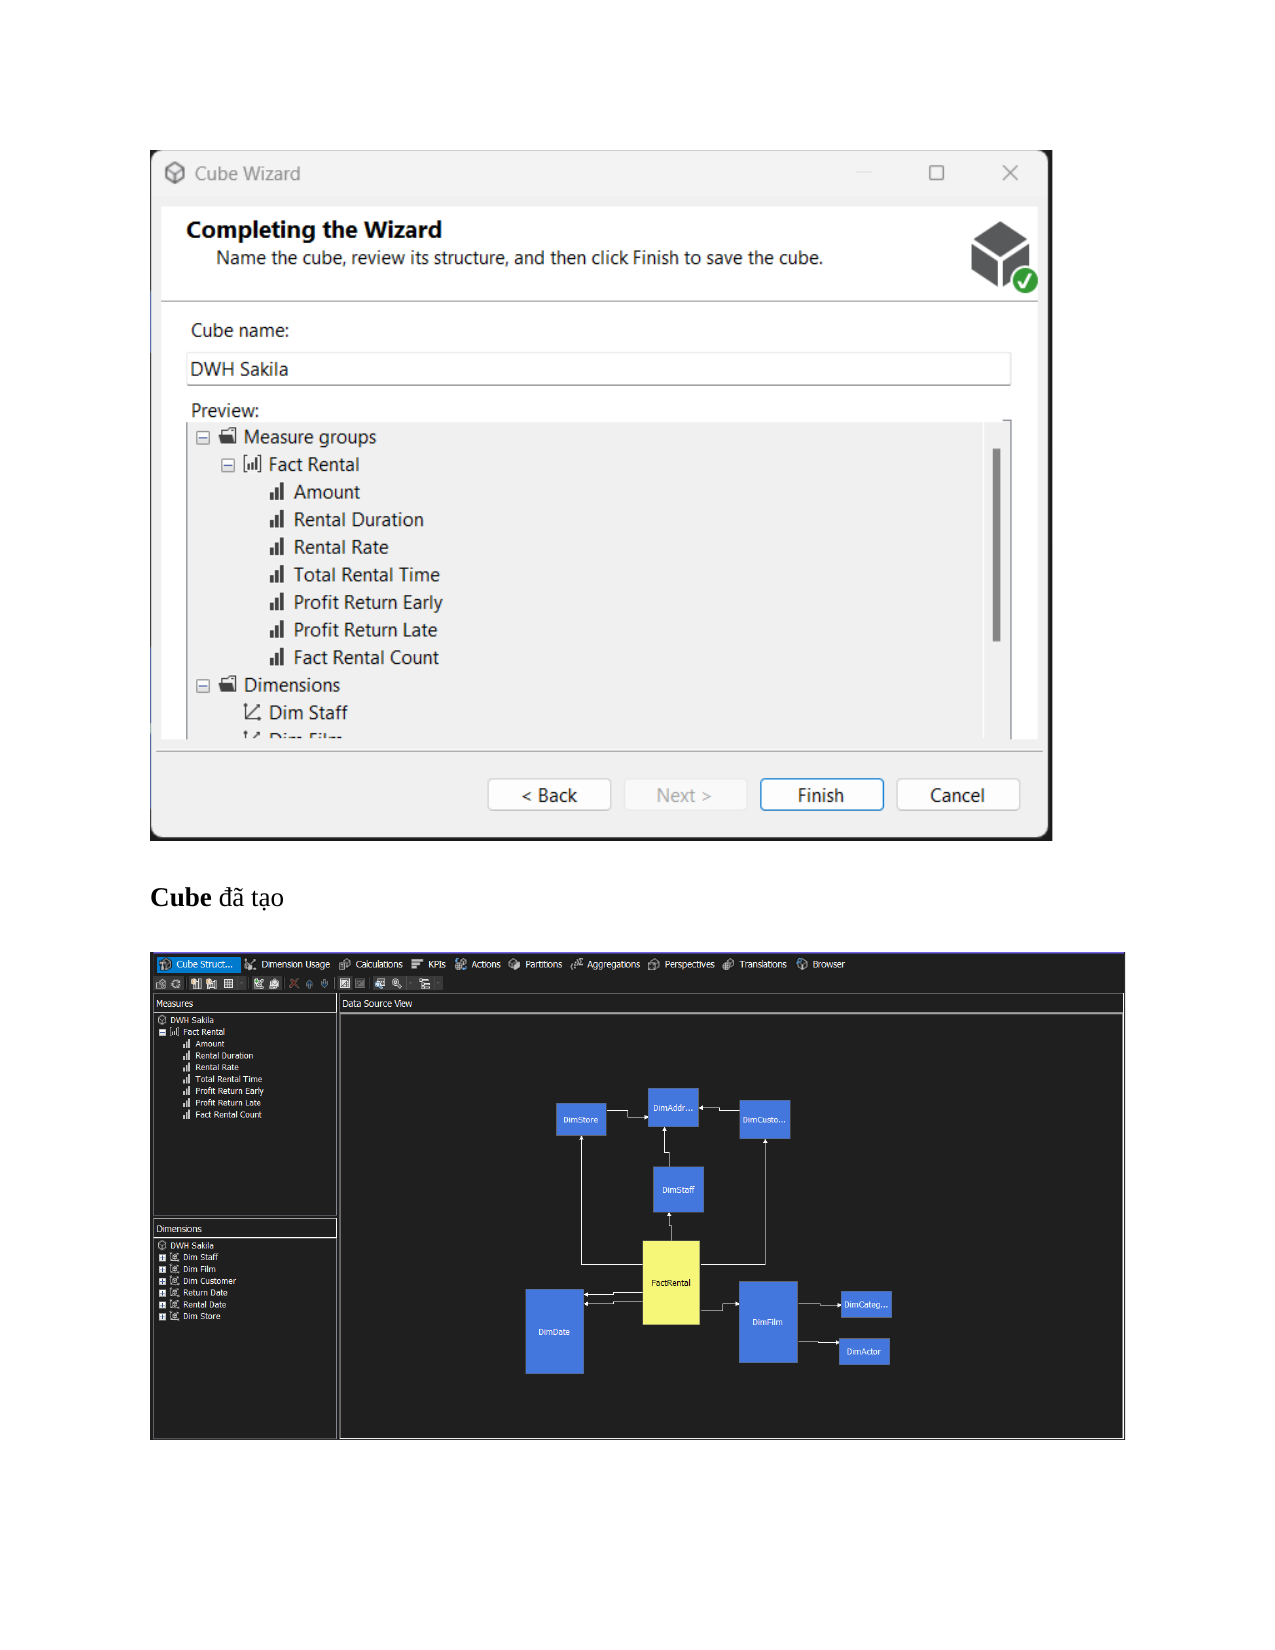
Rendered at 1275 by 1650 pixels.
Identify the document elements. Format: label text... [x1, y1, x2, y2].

text Cube đã tạo [150, 881, 1125, 912]
picture [150, 952, 1125, 1440]
picture [150, 150, 1053, 841]
